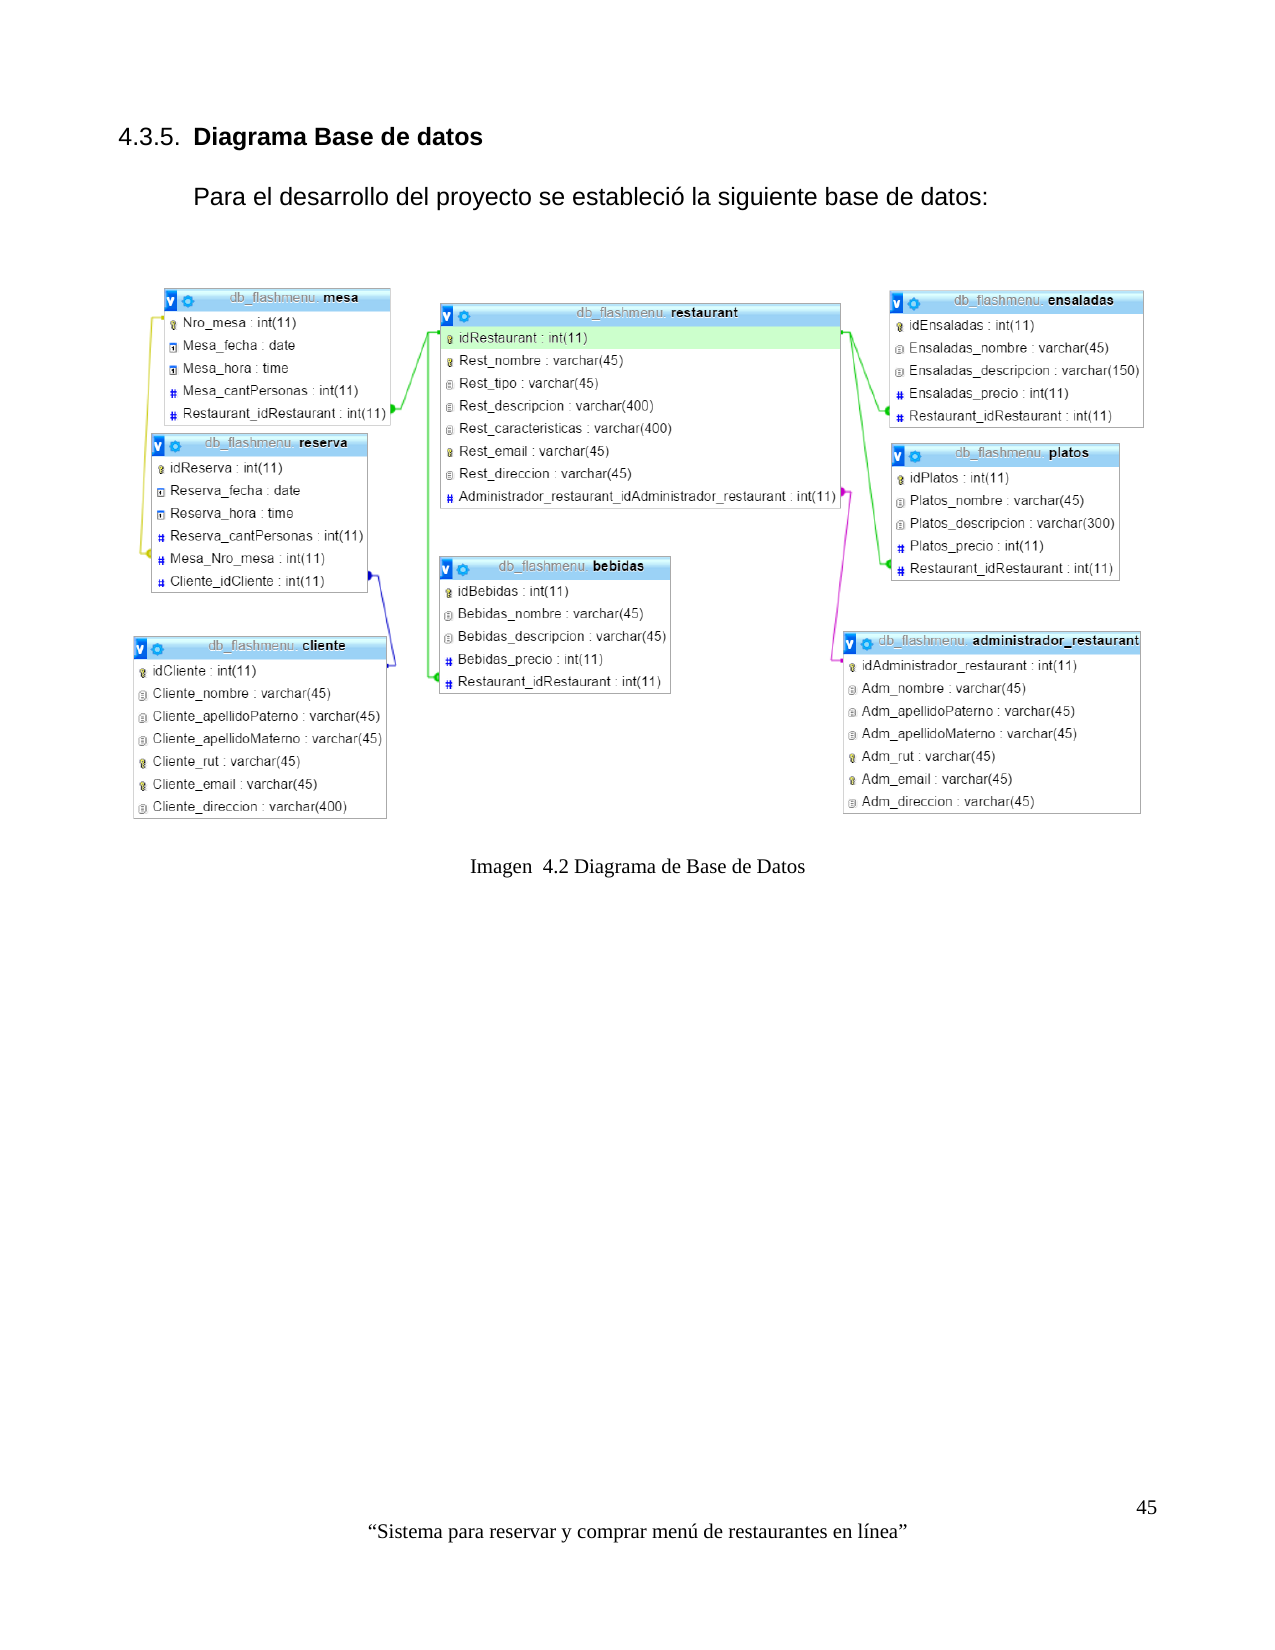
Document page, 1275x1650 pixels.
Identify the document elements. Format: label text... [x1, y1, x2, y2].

picture [118, 275, 1157, 831]
text Para el desarrollo del proyecto se estableció la siguiente base de datos: [193, 182, 1157, 211]
subtitle Diagrama Base de datos [118, 122, 1157, 151]
